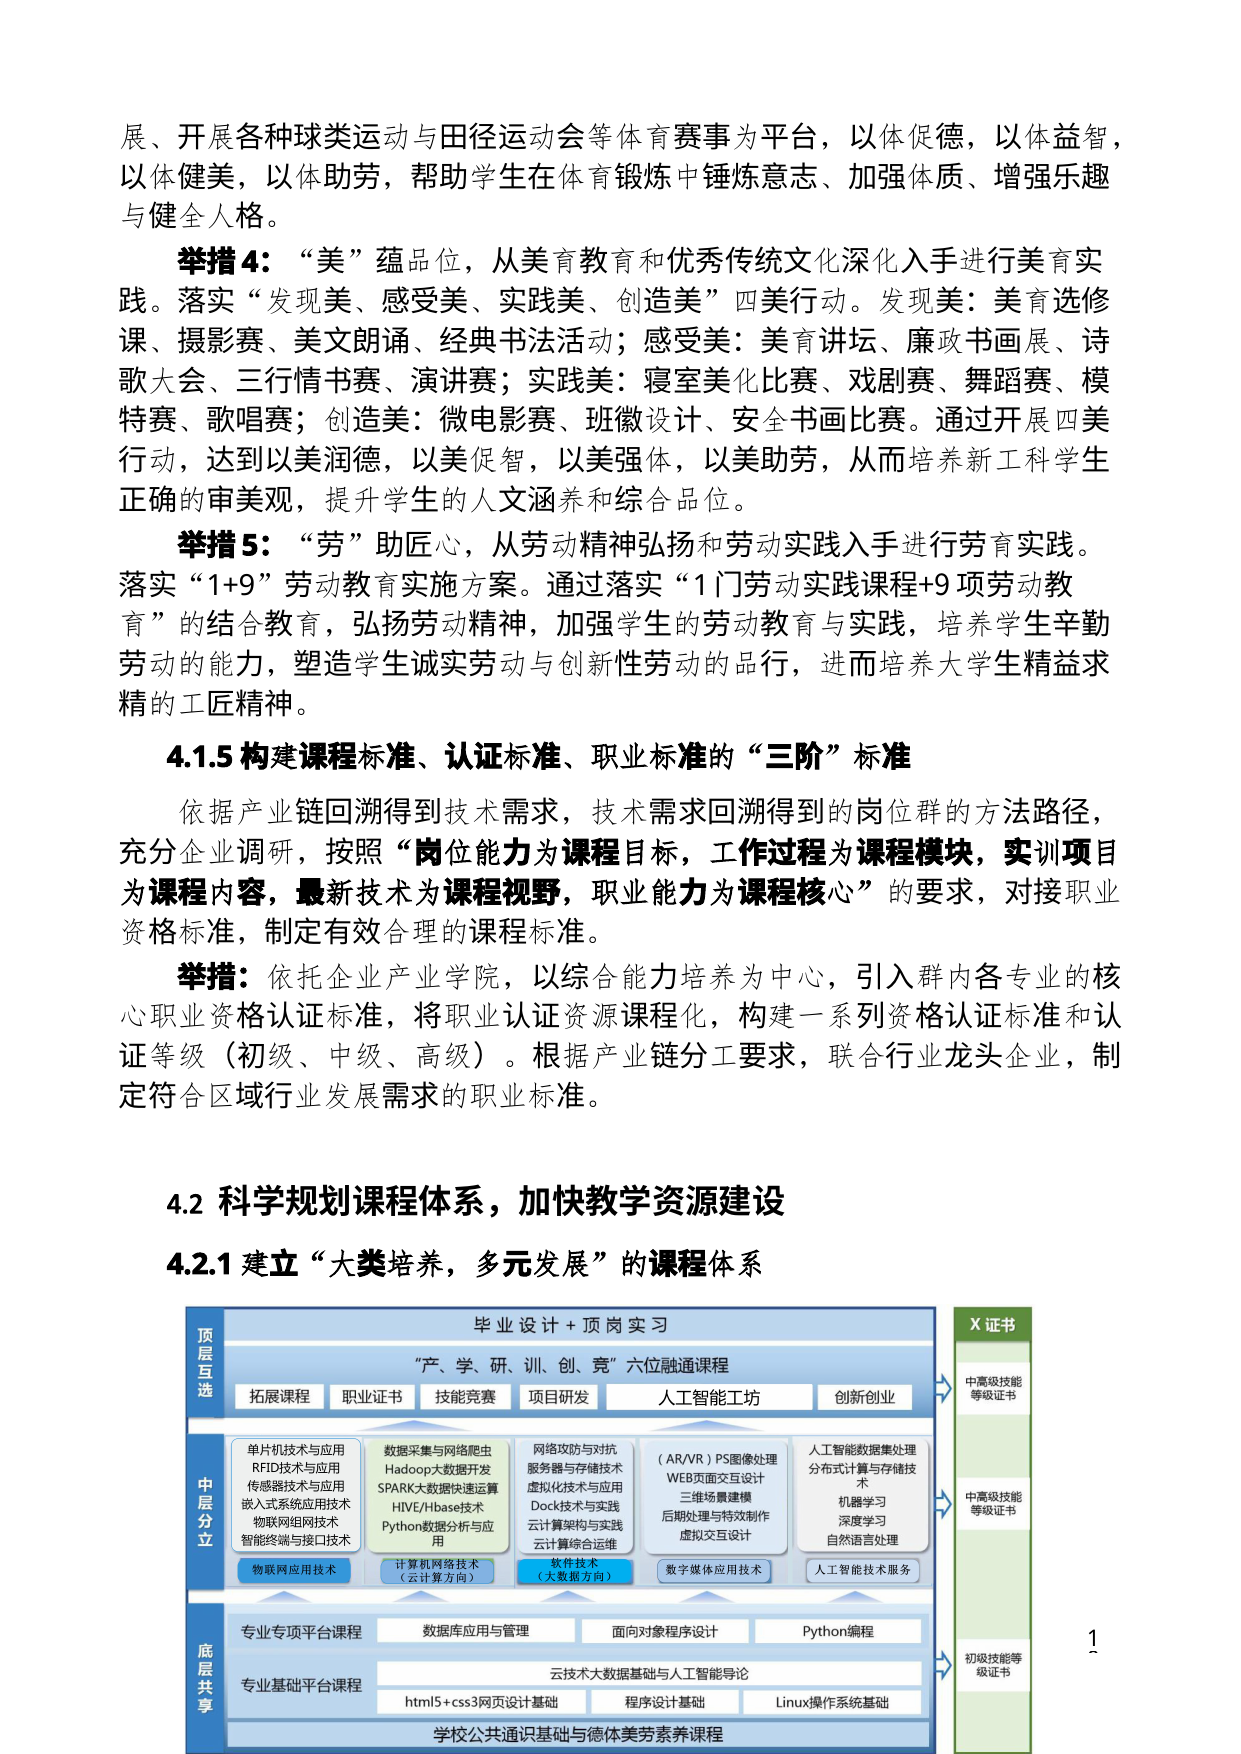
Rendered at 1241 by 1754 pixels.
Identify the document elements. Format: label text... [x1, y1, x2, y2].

text 依据产业链回溯得到技术需求，技术需求回溯得到的岗位群的方法路径，充分企业调研，按照“岗位能力为课程目标，工作过程为课程模块，实训项目为课程内容，最新技术为课程视野，职业能力为课程核心”的要求，对接职业资格标准，制定有效合理的课程标准。 [119, 794, 1122, 946]
text 举措4：“美”蕴品位，从美育教育和优秀传统文化深化入手进行美育实践。落实“发现美、感受美、实践美、创造美”四美行动。发现美：美育选修课、摄影赛、美文朗诵、经典书法活动；感受美：美育讲坛、廉政书画展、诗歌大会、三行情书赛、演讲赛；实践美：寝室美化比赛、戏剧赛、舞蹈赛、模特赛、歌唱赛；创造美：微电影赛、班徽设计、安全书画比赛。通过开展四美行动，达到以美润德，以美促智，以美强体，以美助劳，从而培养新工科学生正确的审美观，提升学生的人文涵养和综合品位。 [119, 242, 1122, 514]
text 举措5：“劳”助匠心，从劳动精神弘扬和劳动实践入手进行劳育实践。落实“1+9”劳动教育实施方案。通过落实“1门劳动实践课程+9项劳动教育”的结合教育，弘扬劳动精神，加强学生的劳动教育与实践，培养学生辛勤劳动的能力，塑造学生诚实劳动与创新性劳动的品行，进而培养大学生精益求精的工匠精神。 [119, 526, 1122, 718]
subtitle 科学规划课程体系，加快教学资源建设 [167, 1174, 1122, 1223]
subtitle 构建课程标准、认证标准、职业标准的“三阶”标准 [167, 737, 1122, 774]
picture [183, 1304, 1036, 1754]
subtitle 建立“大类培养，多元发展”的课程体系 [167, 1245, 1122, 1281]
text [119, 118, 1122, 231]
text 举措：依托企业产业学院，以综合能力培养为中心，引入群内各专业的核心职业资格认证标准，将职业认证资源课程化，构建一系列资格认证标准和认证等级（初级、中级、高级）。根据产业链分工要求，联合行业龙头企业，制定符合区域行业发展需求的职业标准。 [119, 958, 1122, 1111]
